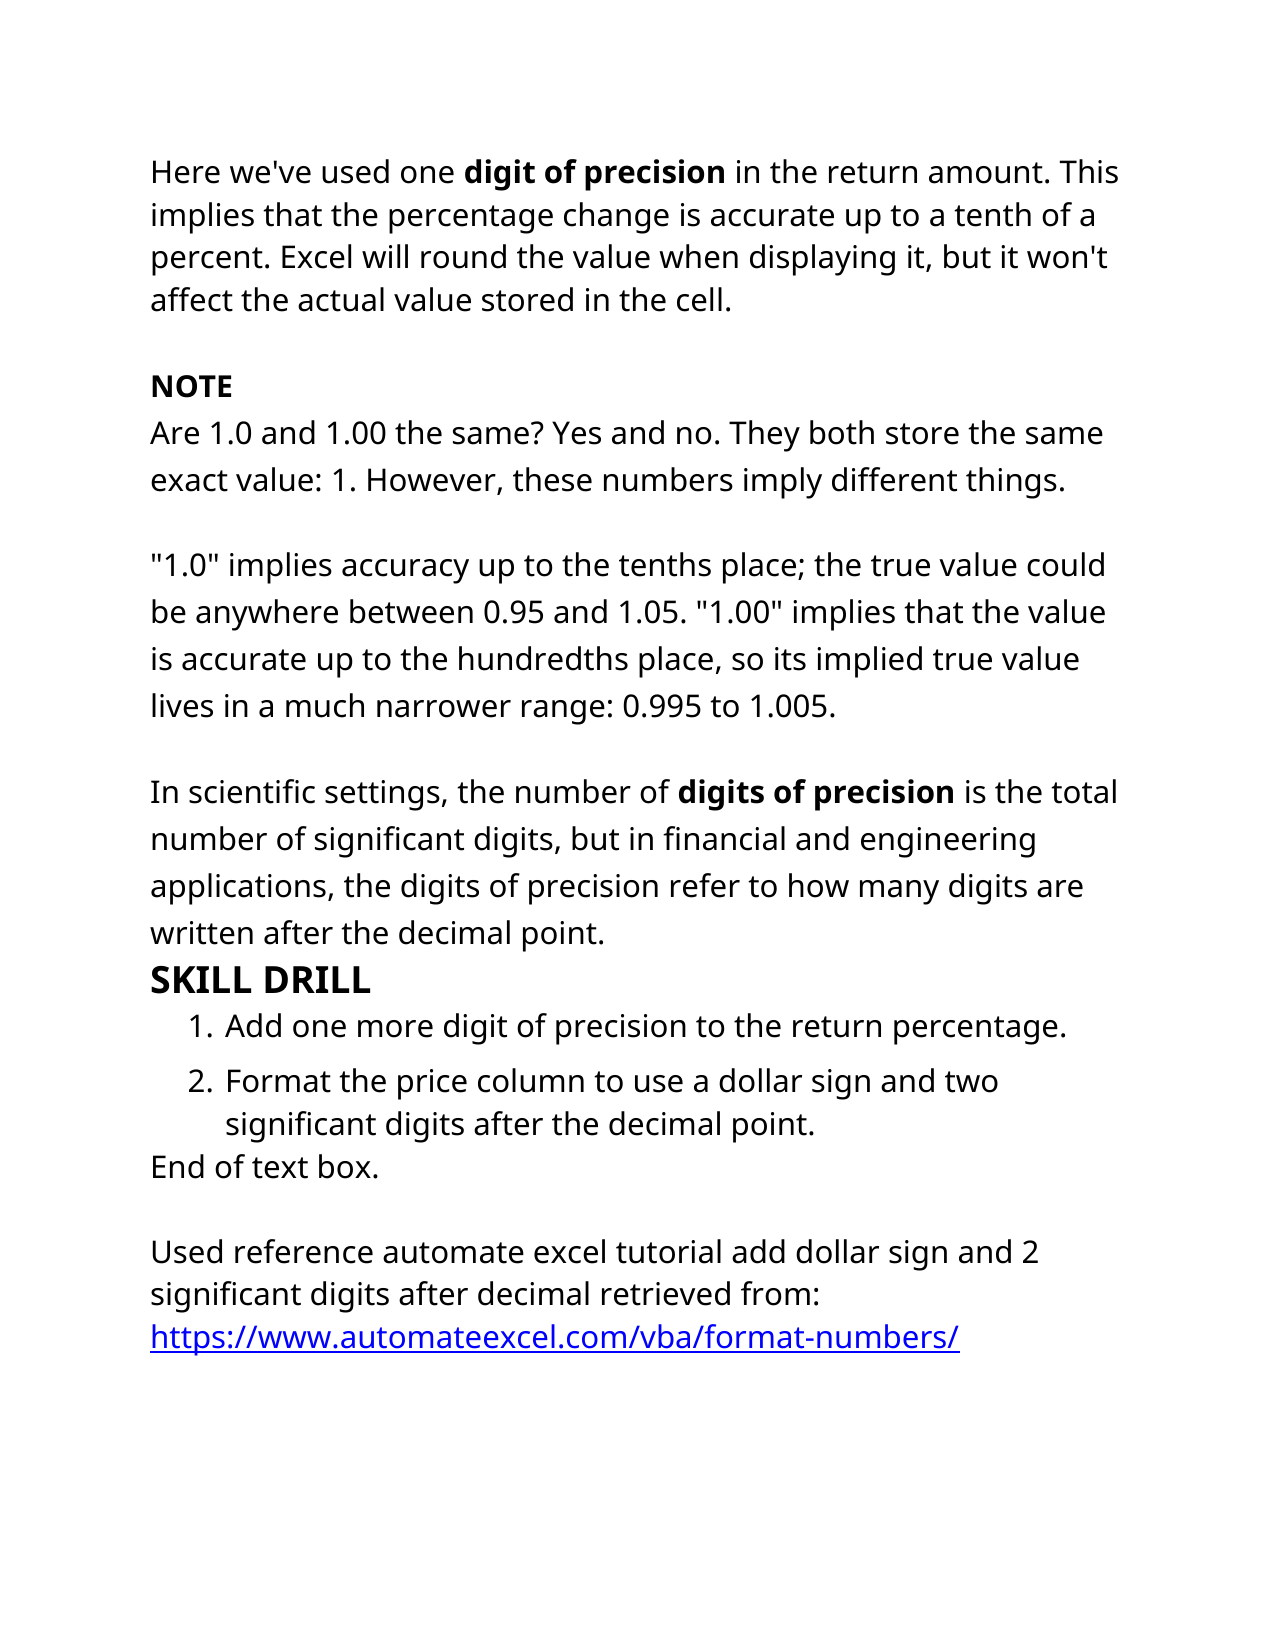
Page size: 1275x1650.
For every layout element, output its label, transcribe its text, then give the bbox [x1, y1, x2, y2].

text Are 1.0 and 1.00 the same? Yes and no. They both store the same exact value: 1. However, these numbers imply different things. [150, 406, 1125, 500]
text Here we've used one digit of precision in the return amount. This implies that the percentage change is accurate up to a tenth of a percent. Excel will round the value when displaying it, but it won't affect the actual value stored in the cell. [150, 150, 1125, 320]
text "1.0" implies accuracy up to the tenths place; the true value could be anywhere between 0.95 and 1.05. "1.00" implies that the value is accurate up to the hundredths place, so its implied true value lives in a much narrower range: 0.995 to 1.005. [150, 539, 1125, 727]
text NOTE [150, 359, 1125, 406]
text https://www.automateexcel.com/vba/format-numbers/ [150, 1315, 1125, 1358]
list Add one more digit of precision to the return percentage. [187, 1004, 1125, 1047]
text Used reference automate excel tutorial add dollar sign and 2 significant digits after decimal retrieved from: [150, 1230, 1125, 1315]
text End of text box. [150, 1144, 1125, 1187]
text SKILL DRILL [150, 953, 1125, 1004]
list Format the price column to use a dollar sign and two significant digits after the decimal point. [187, 1059, 1125, 1144]
text In scientific settings, the number of digits of precision is the total number of significant digits, but in financial and engineering applications, the digits of precision refer to how many digits are written after the decimal point. [150, 766, 1125, 953]
